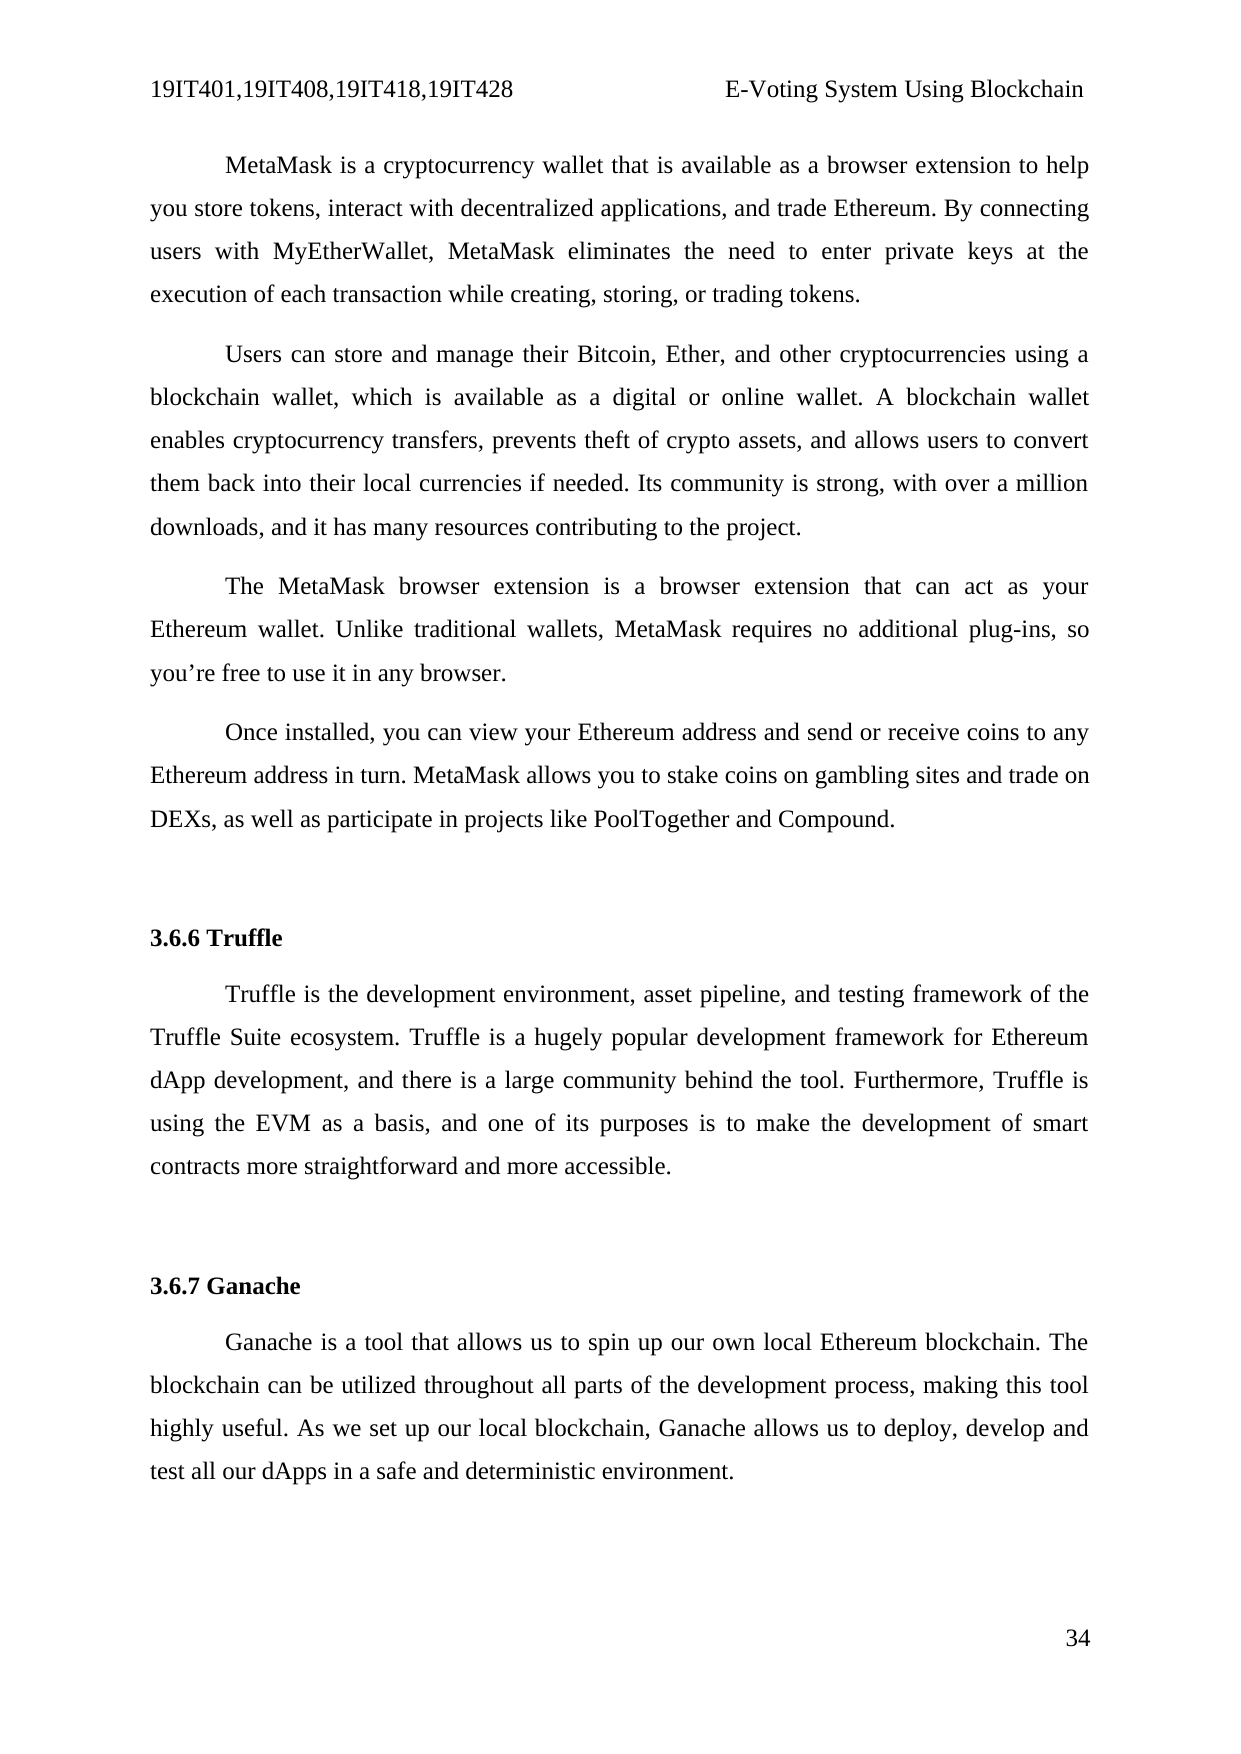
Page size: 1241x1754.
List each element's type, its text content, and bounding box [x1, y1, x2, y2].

text Users can store and manage their Bitcoin, Ether, and other cryptocurrencies using a blockchain wallet, which is available as a digital or online wallet. A blockchain wallet enables cryptocurrency transfers, prevents theft of crypto assets, and allows users to convert them back into their local currencies if needed. Its community is strong, with over a million downloads, and it has many resources contributing to the project. [150, 339, 1090, 540]
text Truffle is the development environment, asset pipeline, and testing framework of the Truffle Suite ecosystem. Truffle is a hugely popular development framework for Ethereum dApp development, and there is a large community behind the tool. Furthermore, Truffle is using the EVM as a basis, and one of its purposes is to make the development of smart contracts more straightforward and more accessible. [150, 979, 1090, 1180]
text MetaMask is a cryptocurrency wallet that is available as a browser extension to help you store tokens, interact with decentralized applications, and trade Ethereum. By connecting users with MyEtherWallet, MetaMask eliminates the need to enter private keys at the execution of each transaction while creating, storing, or trading tokens. [150, 150, 1090, 308]
subtitle 3.6.6 Truffle [150, 923, 1090, 952]
text The MetaMask browser extension is a browser extension that can act as your Ethereum wallet. Unlike traditional wallets, MetaMask requires no additional plug-ins, so you’re free to use it in any browser. [150, 571, 1090, 686]
text Once installed, you can view your Ethereum address and send or receive coins to any Ethereum address in turn. MetaMask allows you to stake coins on gambling sites and trade on DEXs, as well as participate in projects like PoolTogether and Compound. [150, 717, 1090, 832]
subtitle 3.6.7 Ganache [150, 1271, 1090, 1300]
text Ganache is a tool that allows us to spin up our own local Ethereum blockchain. The blockchain can be utilized throughout all parts of the development process, making this tool highly useful. As we set up our local blockchain, Ganache allows us to deploy, develop and test all our dApps in a safe and deterministic environment. [150, 1327, 1090, 1485]
